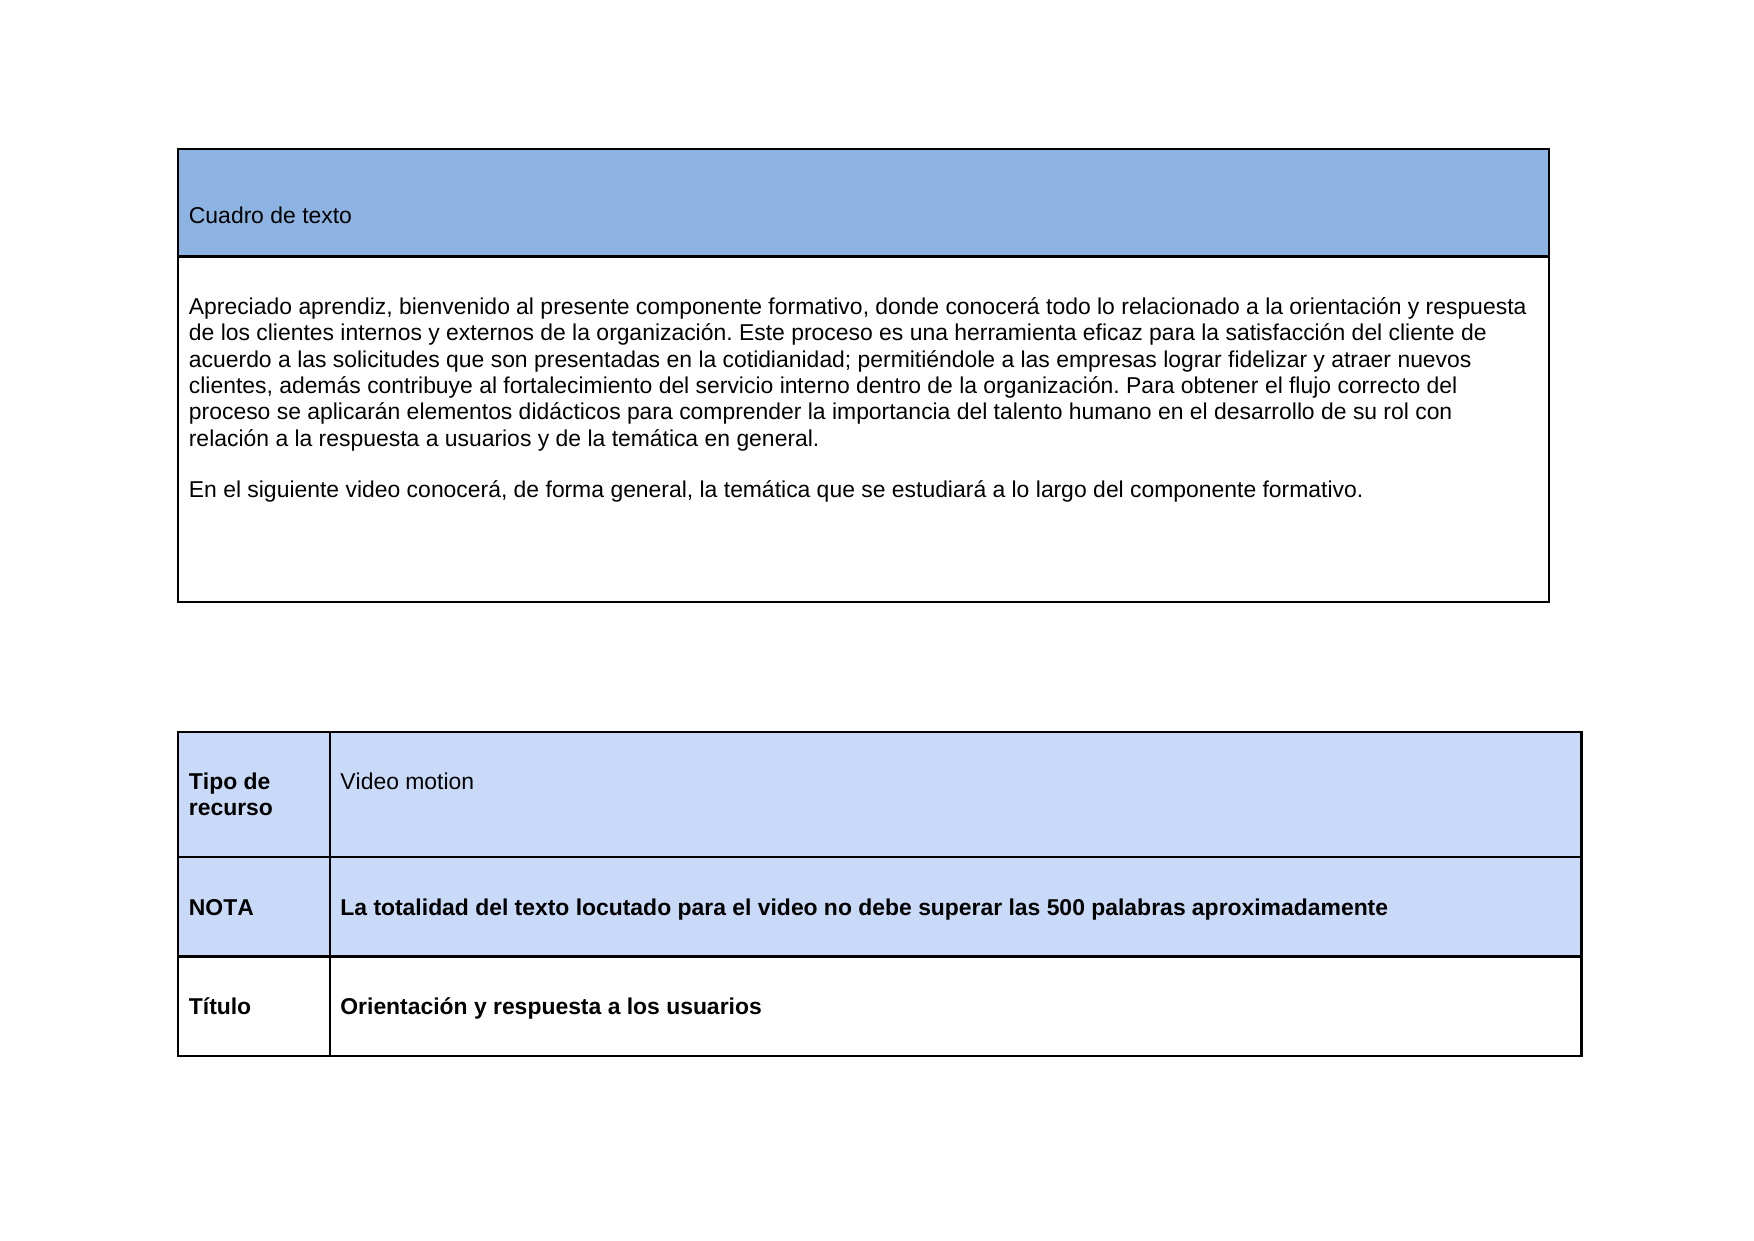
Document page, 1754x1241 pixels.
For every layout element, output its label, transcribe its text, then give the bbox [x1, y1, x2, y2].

table_cell La totalidad del texto locutado para el video no debe superar las 500 palabras aproximadamente [331, 858, 1580, 955]
table_cell Apreciado aprendiz, bienvenido al presente componente formativo, donde conocerá todo lo relacionado a la orientación y respuesta de los clientes internos y externos de la organización. Este proceso es una herramienta eficaz para la satisfacción del cliente de acuerdo a las solicitudes que son presentadas en la cotidianidad; permitiéndole a las empresas lograr fidelizar y atraer nuevos clientes, además contribuye al fortalecimiento del servicio interno dentro de la organización. Para obtener el flujo correcto del proceso se aplicarán elementos didácticos para comprender la importancia del talento humano en el desarrollo de su rol con relación a la respuesta a usuarios y de la temática en general. En el siguiente video conocerá, de forma general, la temática que se estudiará a lo largo del componente formativo. [179, 258, 1548, 601]
table_cell Orientación y respuesta a los usuarios [331, 958, 1580, 1055]
table_header Video motion [331, 733, 1580, 856]
table_header Tipo de recurso [179, 733, 329, 856]
table_header Cuadro de texto [179, 150, 1548, 255]
table_cell NOTA [179, 858, 329, 955]
table_cell Título [179, 958, 329, 1055]
